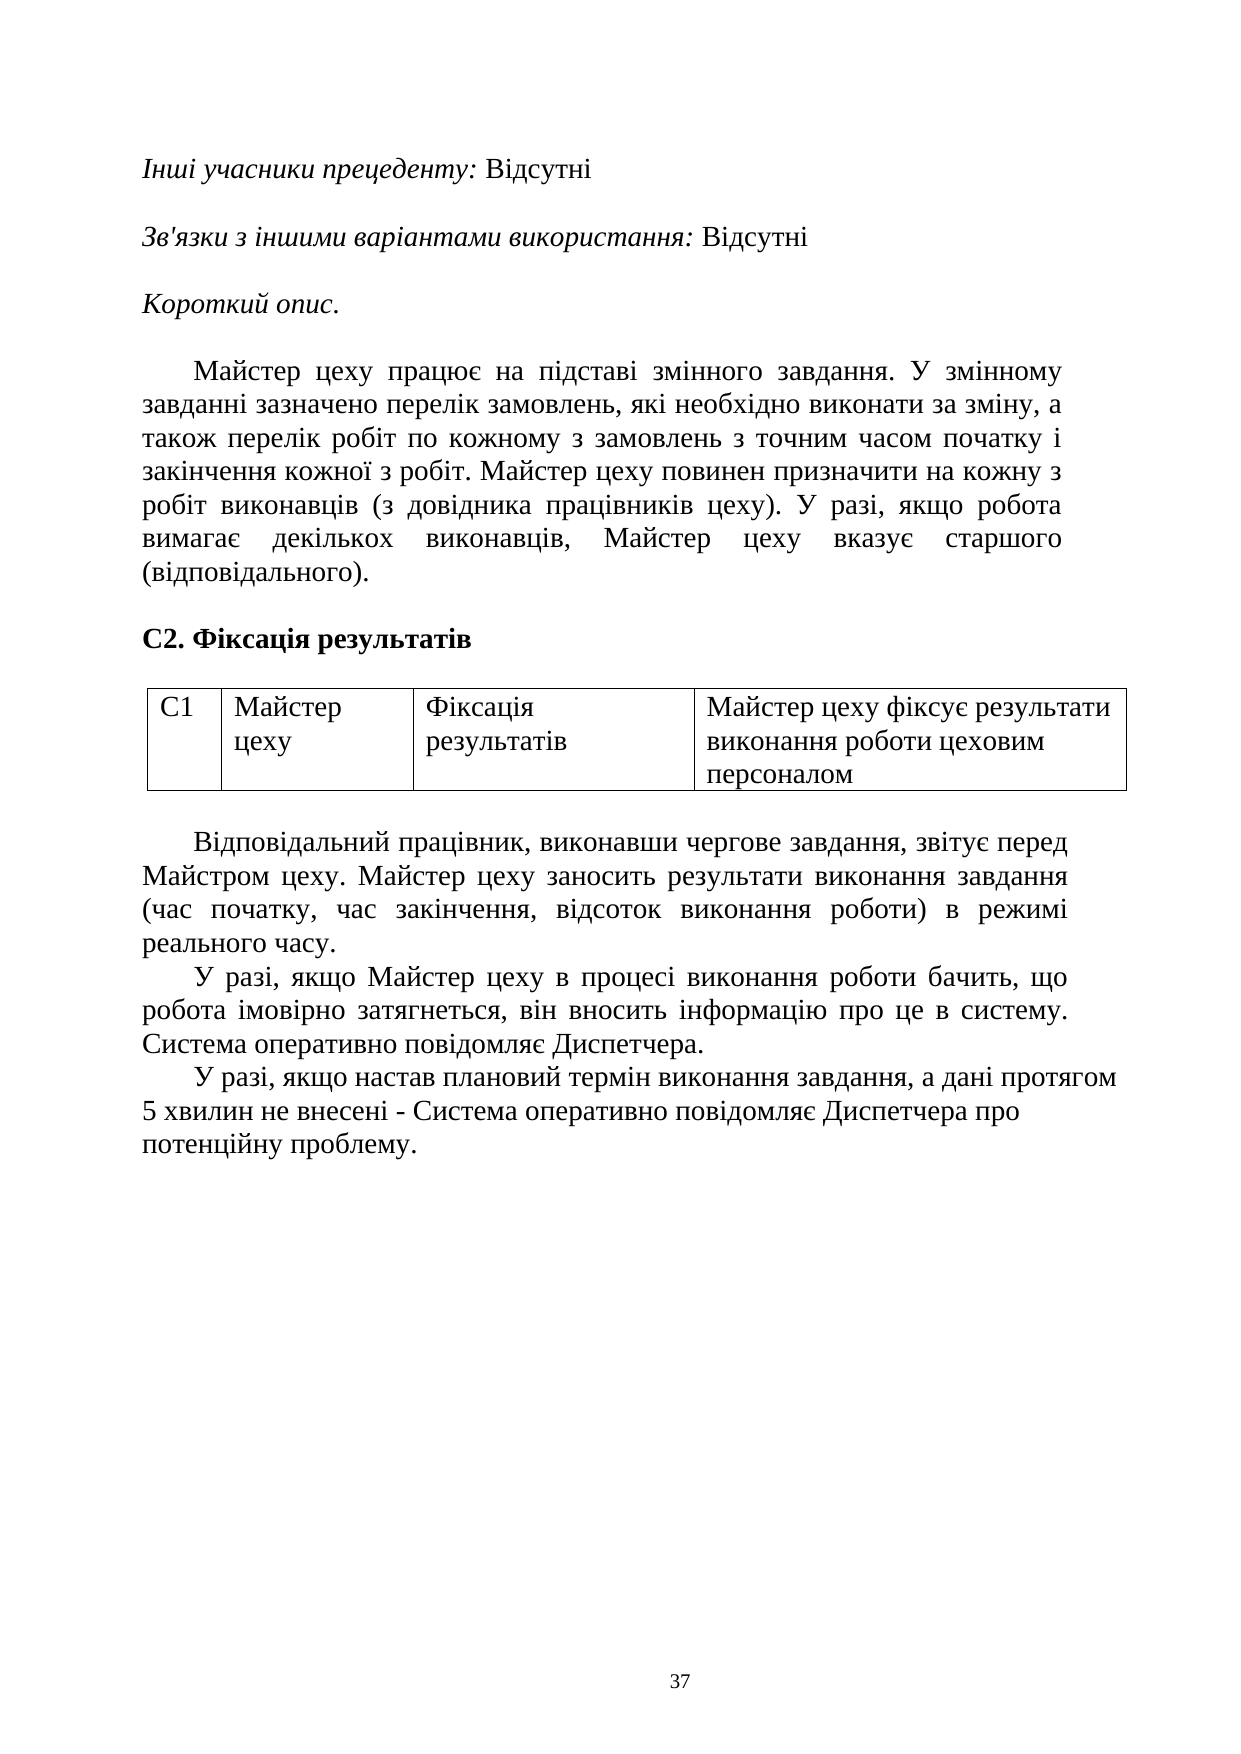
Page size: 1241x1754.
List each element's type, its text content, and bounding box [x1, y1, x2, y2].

table_header Майстер цеху фіксує результати виконання роботи цеховим персоналом [695, 689, 1126, 790]
text Майстер цеху працює на підставі змінного завдання. У змінному завданні зазначено перелік замовлень, які необхідно виконати за зміну, а також перелік робіт по кожному з замовлень з точним часом початку і закінчення кожної з робіт. Майстер цеху повинен призначити на кожну з робіт виконавців (з довідника працівників цеху). У разі, якщо робота вимагає декількох виконавців, Майстер цеху вказує старшого (відповідального). [142, 353, 1063, 588]
text Відповідальний працівник, виконавши чергове завдання, звітує перед Майстром цеху. Майстер цеху заносить результати виконання завдання (час початку, час закінчення, відсоток виконання роботи) в режимі реального часу. [142, 824, 1069, 959]
text У разі, якщо Майстер цеху в процесі виконання роботи бачить, що робота імовірно затягнеться, він вносить інформацію про це в систему. Система оперативно повідомляє Диспетчера. [142, 959, 1069, 1059]
text У разі, якщо настав плановий термін виконання завдання, а дані протягом 5 хвилин не внесені - Система оперативно повідомляє Диспетчера про потенційну проблему. [142, 1059, 1122, 1160]
table_header Майстер цеху [222, 689, 413, 790]
text C2. Фіксація результатів [142, 621, 1063, 655]
table_header Фіксація результатів [414, 689, 694, 790]
text Короткий опис. [142, 286, 1063, 319]
table_header С1 [148, 689, 221, 790]
text Зв'язки з іншими варіантами використання: Відсутні [142, 219, 1063, 252]
text Інші учасники прецеденту: Відсутні [142, 152, 1063, 185]
